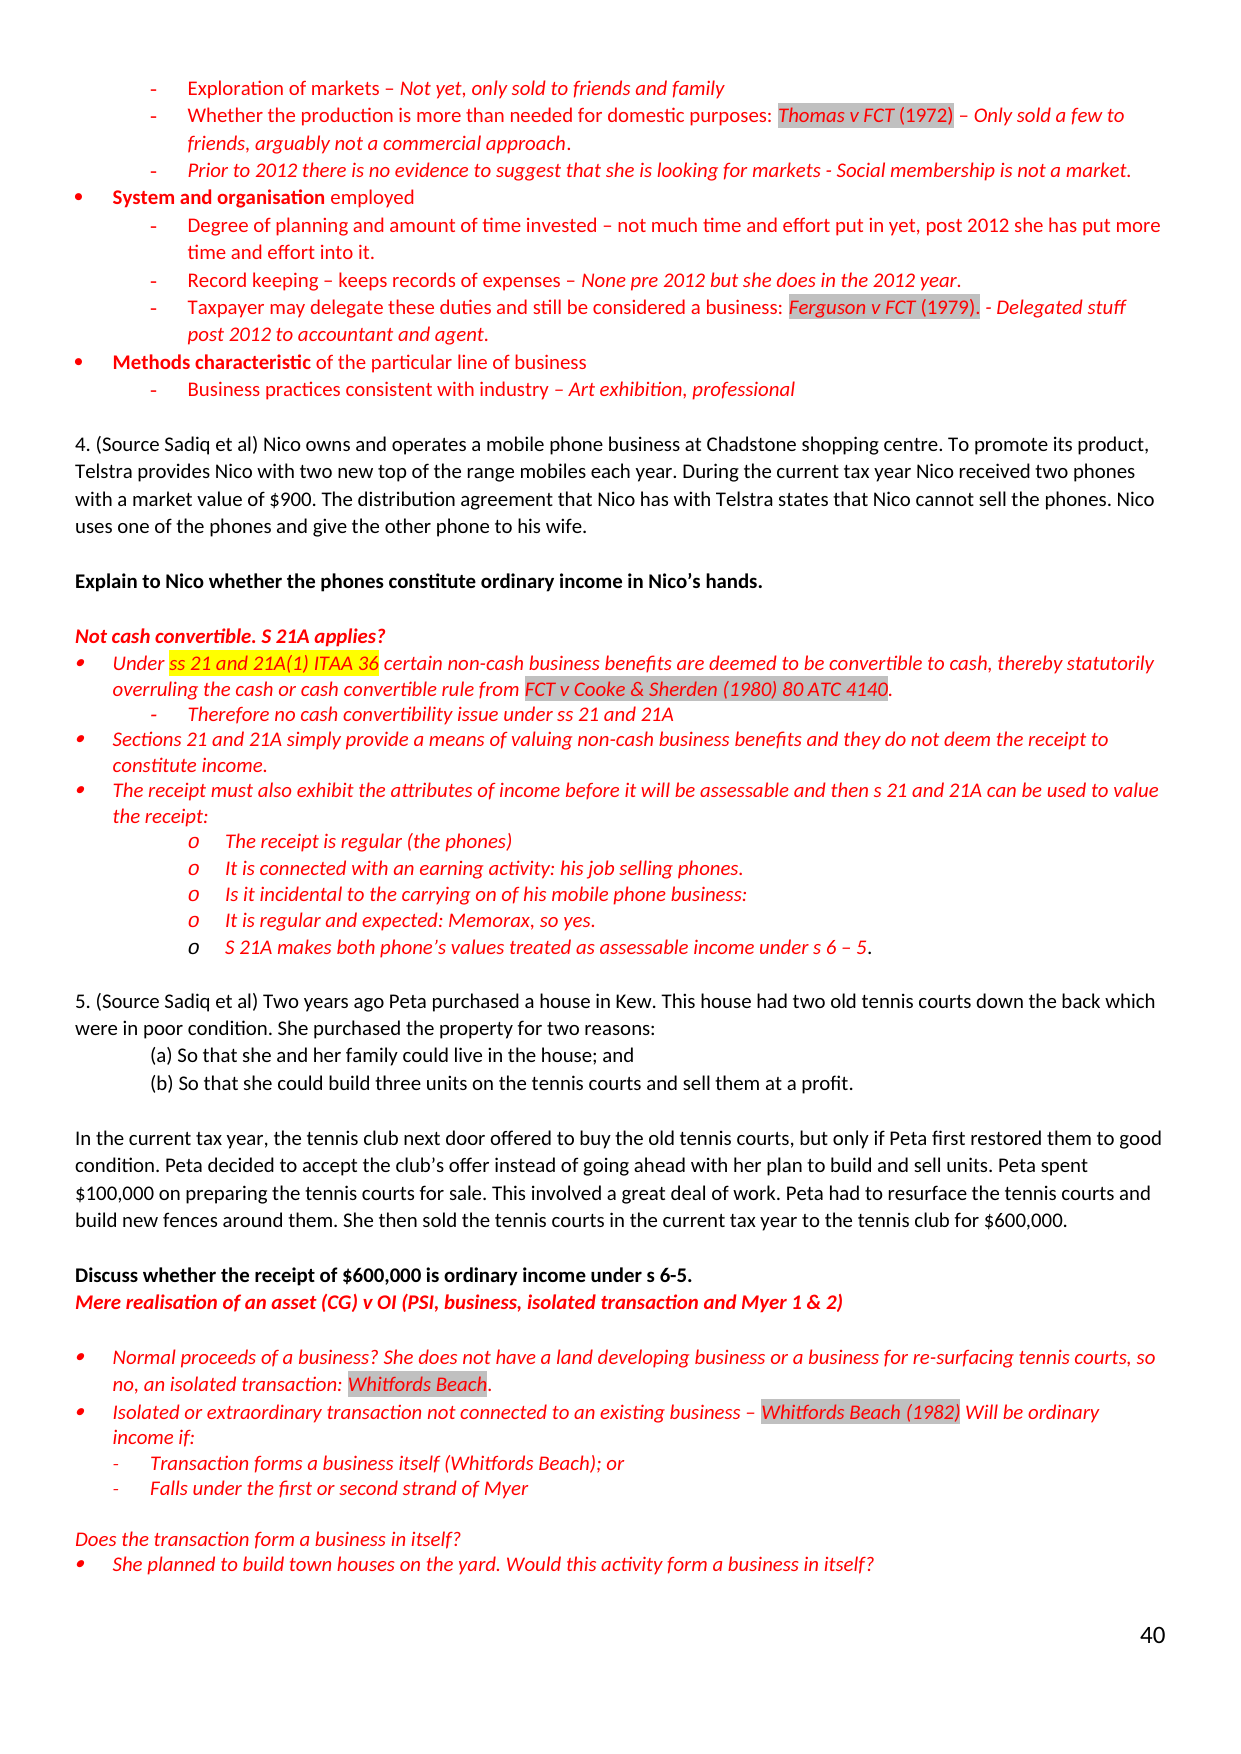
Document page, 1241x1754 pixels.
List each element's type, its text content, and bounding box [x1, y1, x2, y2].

list System and organisation employed [75, 184, 1165, 210]
text In the current tax year, the tennis club next door offered to buy the old tennis courts, but only if Peta first restored them to good condition. Peta decided to accept the club’s offer instead of going ahead with her plan to build and sell units. Peta spent $100,000 on preparing the tennis courts for sale. This involved a great deal of work. Peta had to resurface the tennis courts and build new fences around them. She then sold the tennis courts in the current tax year to the tennis club for $600,000. [75, 1125, 1165, 1232]
list Methods characteristic of the particular line of business [75, 349, 1165, 374]
list Under ss 21 and 21A(1) ITAA 36 certain non-cash business benefits are deemed to be convertible to cash, thereby statutorily overruling the cash or cash convertible rule from FCT v Cooke & Sherden (1980) 80 ATC 4140. [75, 650, 1165, 701]
list Exploration of markets – Not yet, only sold to friends and family [150, 75, 1165, 100]
text Explain to Nico whether the phones constitute ordinary income in Nico’s hands. [75, 568, 1165, 593]
list Is it incidental to the carrying on of his mobile phone business: [187, 881, 1165, 908]
list Taxpayer may delegate these duties and still be considered a business: Ferguson v FCT (1979). - Delegated stuff post 2012 to accountant and agent. [150, 294, 1165, 347]
list Falls under the first or second strand of Myer [112, 1475, 1165, 1501]
list The receipt is regular (the phones) [187, 828, 1165, 855]
list Degree of planning and amount of time invested – not much time and effort put in yet, post 2012 she has put more time and effort into it. [150, 212, 1165, 265]
text Not cash convertible. S 21A applies? [75, 623, 1165, 648]
text Does the transaction form a business in itself? [75, 1526, 1165, 1551]
list S 21A makes both phone’s values treated as assessable income under s 6 – 5. [187, 934, 1165, 961]
text (b) So that she could build three units on the tennis courts and sell them at a profit. [150, 1070, 1165, 1096]
list It is regular and expected: Memorax, so yes. [187, 908, 1165, 934]
text Discuss whether the receipt of $600,000 is ordinary income under s 6-5. [75, 1262, 1165, 1287]
list Isolated or extraordinary transaction not connected to an existing business – Whitfords Beach (1982) Will be ordinary income if: [75, 1399, 1165, 1450]
text (a) So that she and her family could live in the house; and [150, 1043, 1165, 1068]
text 4. (Source Sadiq et al) Nico owns and operates a mobile phone business at Chadstone shopping centre. To promote its product, Telstra provides Nico with two new top of the range mobiles each year. During the current tax year Nico received two phones with a market value of $900. The distribution agreement that Nico has with Telstra states that Nico cannot sell the phones. Nico uses one of the phones and give the other phone to his wife. [75, 431, 1165, 539]
list Business practices consistent with industry – Art exhibition, professional [150, 376, 1165, 402]
list It is connected with an earning activity: his job selling phones. [187, 855, 1165, 881]
list Normal proceeds of a business? She does not have a land developing business or a business for re-surfacing tennis courts, so no, an isolated transaction: Whitfords Beach. [75, 1344, 1165, 1397]
list Sections 21 and 21A simply provide a means of valuing non-cash business benefits and they do not deem the receipt to constitute income. [75, 727, 1165, 777]
text Mere realisation of an asset (CG) v OI (PSI, business, isolated transaction and Myer 1 & 2) [75, 1289, 1165, 1315]
list She planned to build town houses on the yard. Would this activity form a business in itself? [75, 1551, 1165, 1577]
list Prior to 2012 there is no evidence to suggest that she is looking for markets - Social membership is not a market. [150, 157, 1165, 183]
list Whether the production is more than needed for domestic purposes: Thomas v FCT (1972) – Only sold a few to friends, arguably not a commercial approach. [150, 102, 1165, 155]
list Therefore no cash convertibility issue under ss 21 and 21A [150, 701, 1165, 727]
list Record keeping – keeps records of expenses – None pre 2012 but she does in the 2012 year. [150, 267, 1165, 292]
text 5. (Source Sadiq et al) Two years ago Peta purchased a house in Kew. This house had two old tennis courts down the back which were in poor condition. She purchased the property for two reasons: [75, 988, 1165, 1041]
list Transaction forms a business itself (Whitfords Beach); or [112, 1450, 1165, 1475]
list The receipt must also exhibit the attributes of income before it will be assessable and then s 21 and 21A can be used to value the receipt: [75, 777, 1165, 828]
